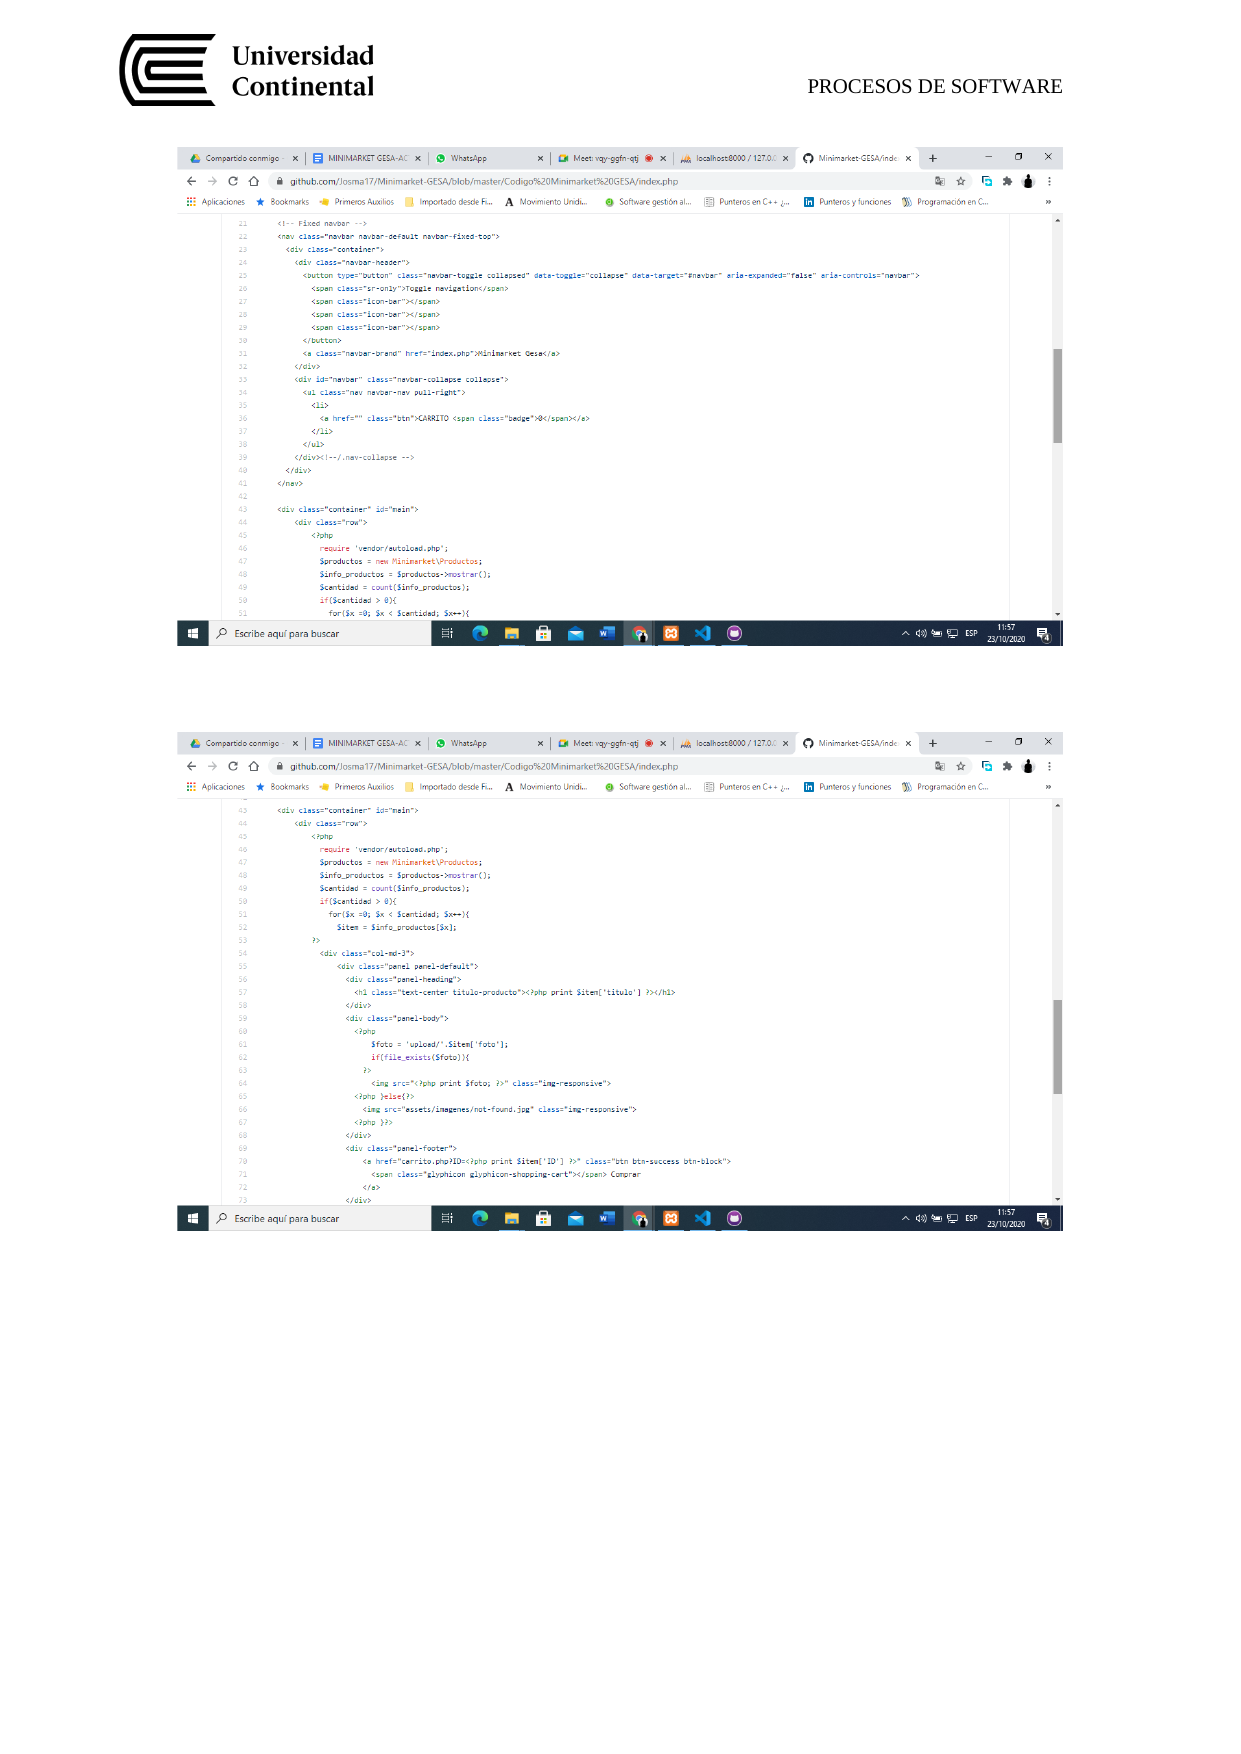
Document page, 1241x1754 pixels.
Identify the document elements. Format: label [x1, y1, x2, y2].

picture [177, 147, 1063, 646]
picture [119, 34, 374, 106]
picture [177, 732, 1063, 1231]
